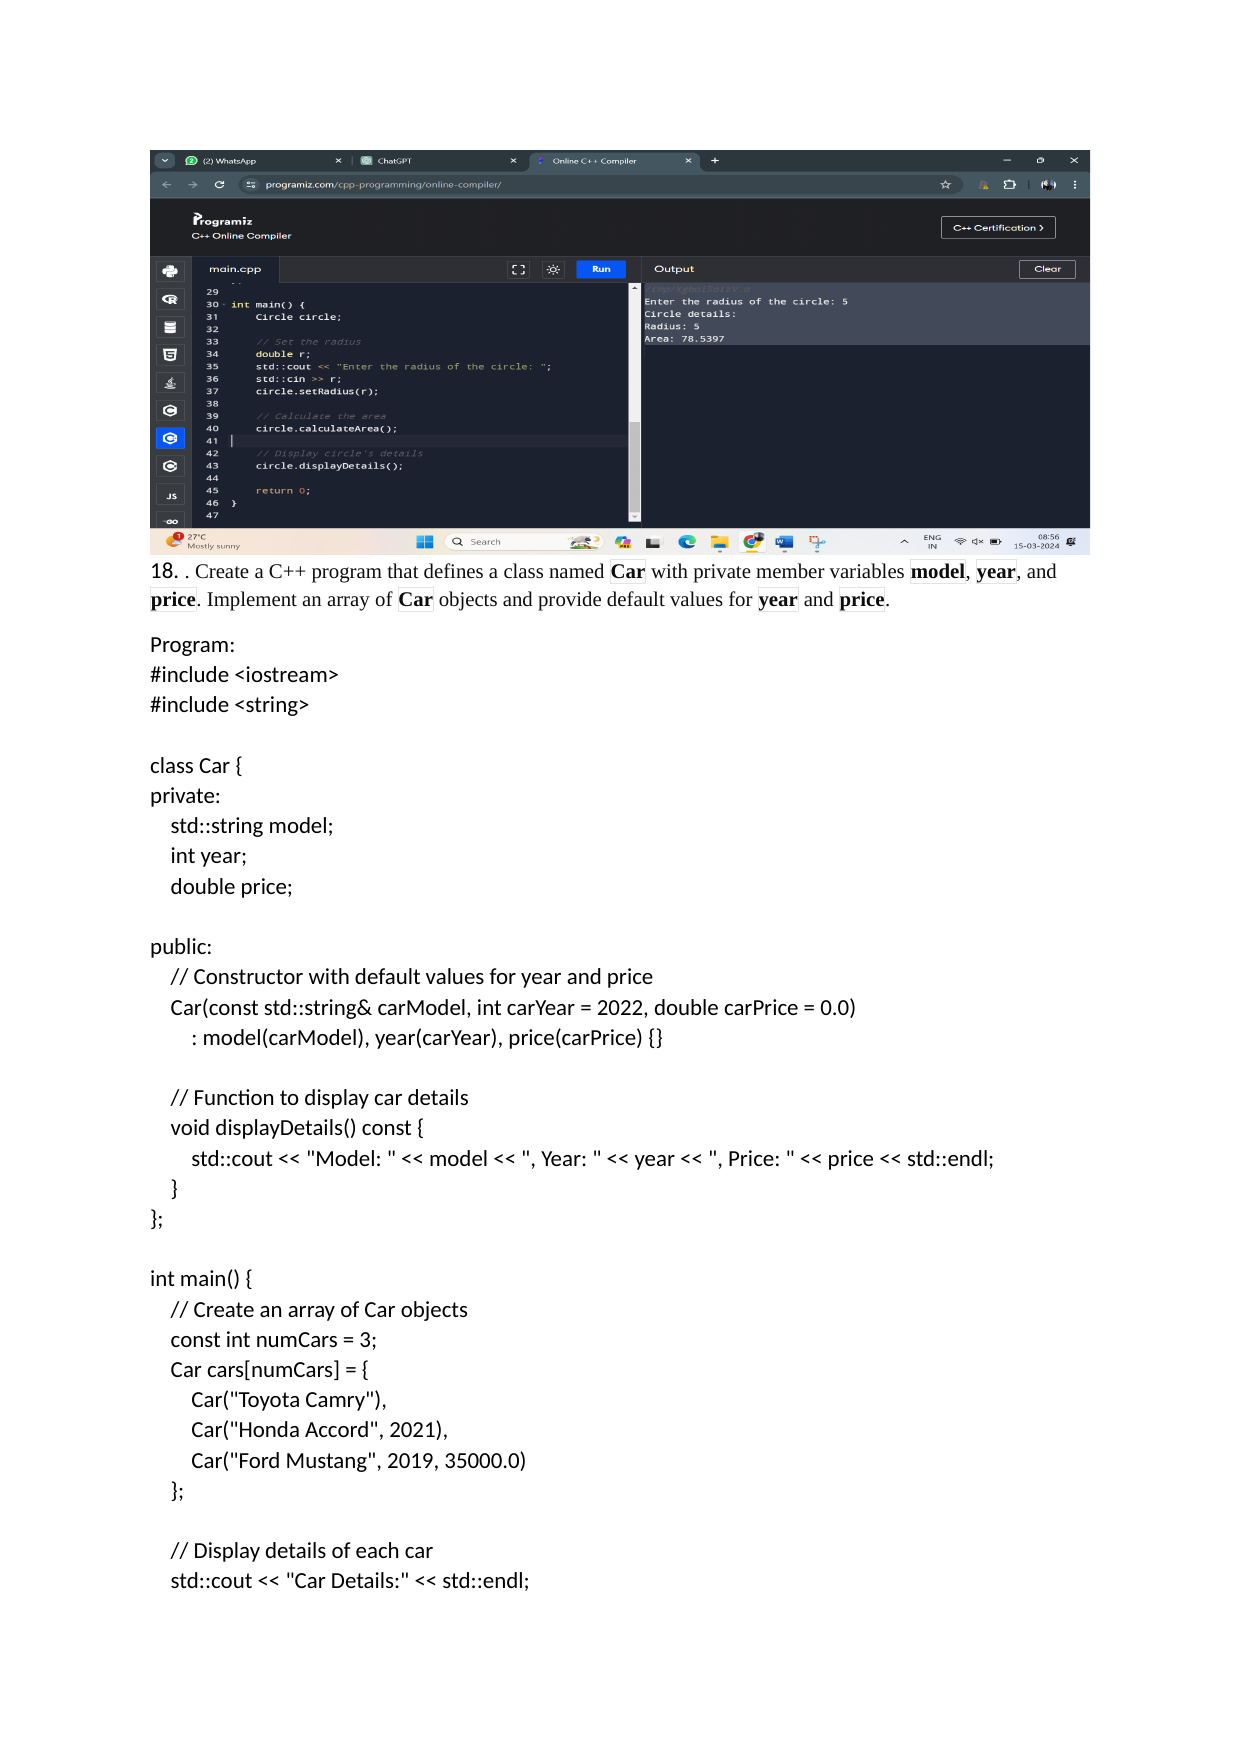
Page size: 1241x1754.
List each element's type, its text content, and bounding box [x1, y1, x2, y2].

text : model(carModel), year(carYear), price(carPrice) {} [150, 1023, 1090, 1051]
text int year; [150, 842, 1090, 869]
text std::cout << "Car Details:" << std::endl; [150, 1567, 1090, 1594]
text int main() { [150, 1264, 1090, 1292]
text }; [150, 1476, 1090, 1504]
text // Create an array of Car objects [150, 1295, 1090, 1323]
text #include <iostream> [150, 660, 1090, 688]
picture [150, 150, 1091, 555]
text std::cout << "Model: " << model << ", Year: " << year << ", Price: " << price << std::endl; [150, 1144, 1090, 1172]
text } [150, 1174, 1090, 1202]
text private: [150, 781, 1090, 809]
text Car cars[numCars] = { [150, 1355, 1090, 1383]
text public: [150, 932, 1090, 960]
text std::string model; [150, 811, 1090, 839]
text class Car { [150, 751, 1090, 779]
text void displayDetails() const { [150, 1113, 1090, 1141]
text Car(const std::string& carModel, int carYear = 2022, double carPrice = 0.0) [150, 993, 1090, 1021]
text // Function to display car details [150, 1083, 1090, 1111]
text 18. . Create a C++ program that defines a class named Car with private member variables model, year, and price. Implement an array of Car objects and provide default values for year and price. [150, 556, 1090, 611]
text // Constructor with default values for year and price [150, 962, 1090, 990]
text Car("Ford Mustang", 2019, 35000.0) [150, 1446, 1090, 1474]
text #include <string> [150, 691, 1090, 718]
text // Display details of each car [150, 1536, 1090, 1564]
text Car("Honda Accord", 2021), [150, 1416, 1090, 1443]
text }; [150, 1204, 1090, 1232]
text Program: [150, 630, 1090, 658]
text Car("Toyota Camry"), [150, 1385, 1090, 1413]
text double price; [150, 872, 1090, 900]
text const int numCars = 3; [150, 1325, 1090, 1353]
